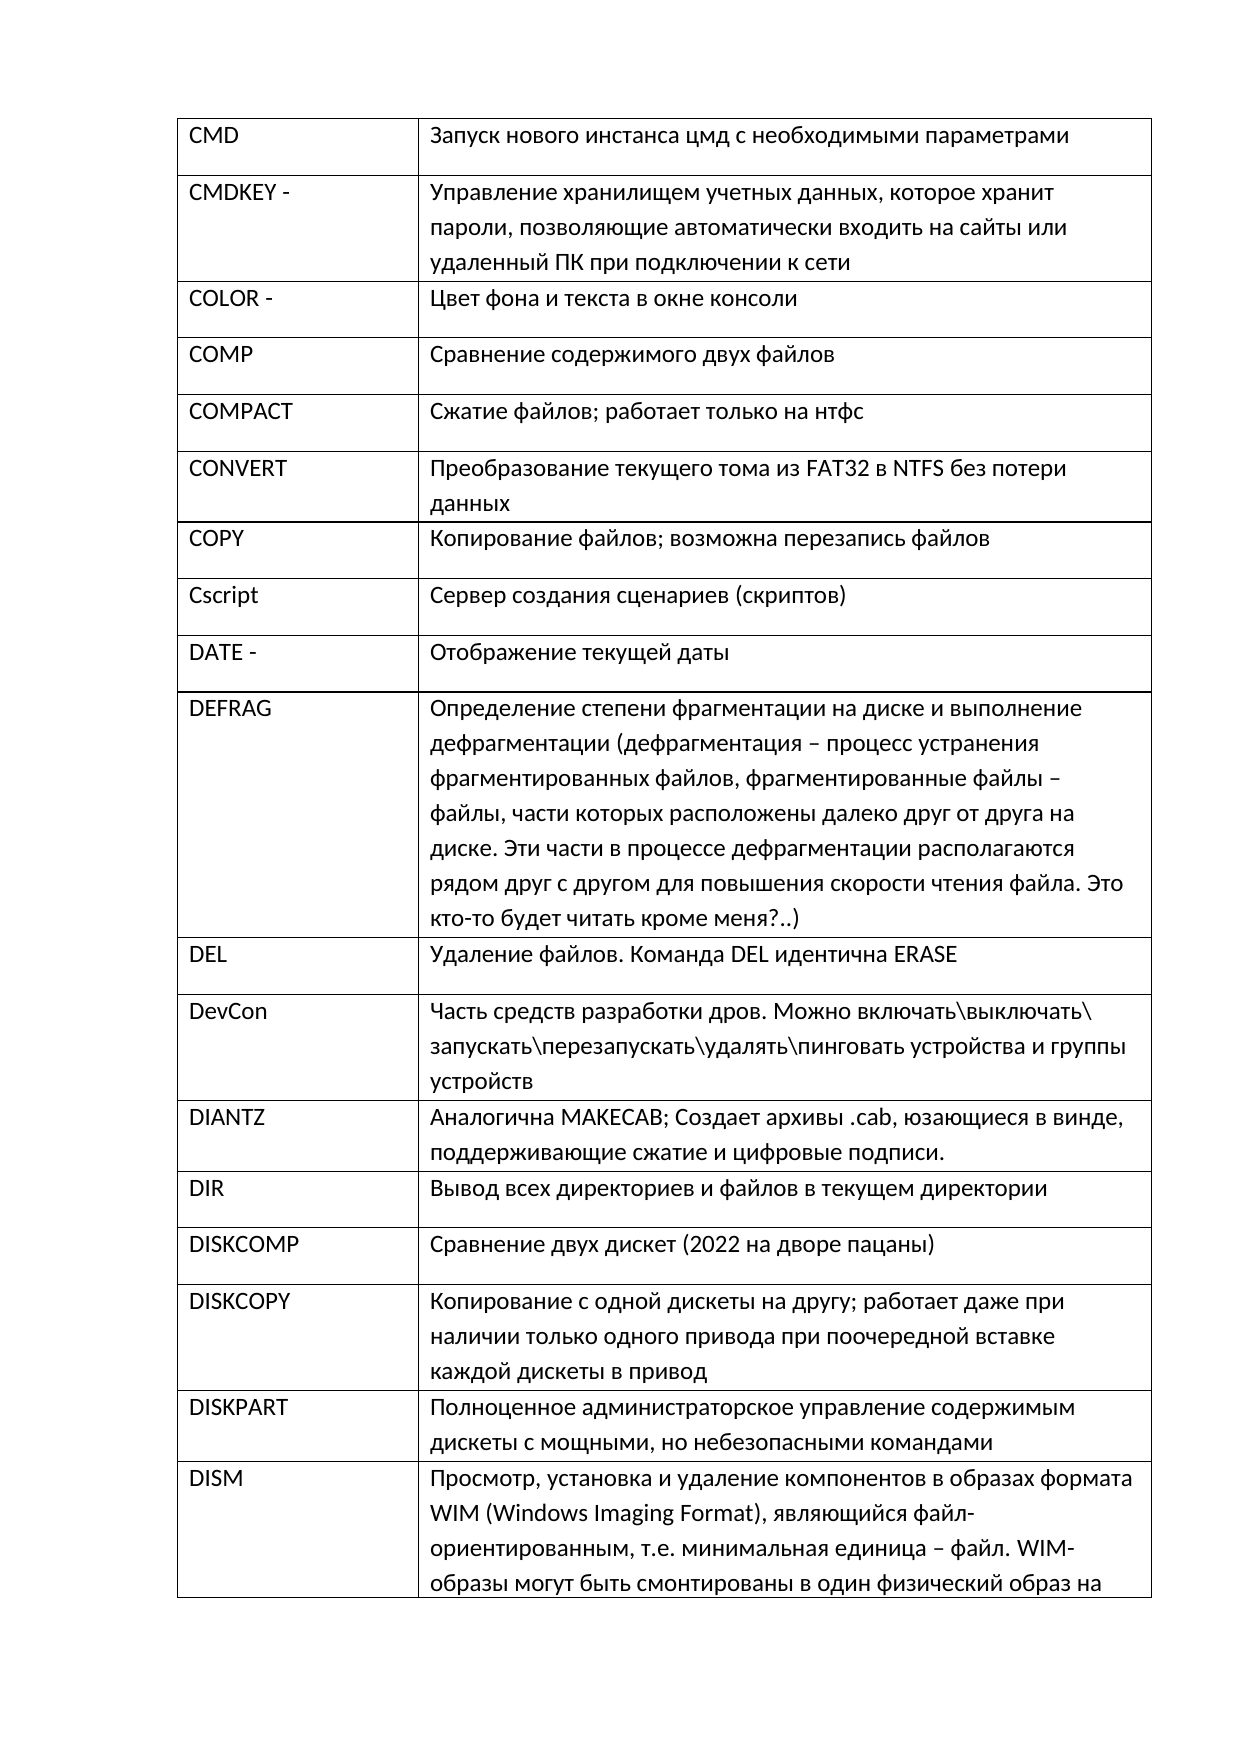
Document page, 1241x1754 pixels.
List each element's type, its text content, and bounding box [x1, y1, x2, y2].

table_cell Сервер создания сценариев (скриптов) [419, 579, 1151, 635]
table_cell CMDKEY - [178, 176, 418, 281]
table_cell DEL [178, 938, 418, 994]
table_cell Удаление файлов. Команда DEL идентична ERASE [419, 938, 1151, 994]
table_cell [419, 1462, 1151, 1597]
table_cell DEFRAG [178, 693, 418, 937]
table_cell COMPACT [178, 395, 418, 451]
table_cell DIR [178, 1172, 418, 1227]
table_cell Сравнение двух дискет (2022 на дворе пацаны) [419, 1228, 1151, 1284]
table_cell DATE - [178, 636, 418, 691]
table_cell COMP [178, 338, 418, 394]
table_cell CMD [178, 119, 418, 175]
table_cell Определение степени фрагментации на диске и выполнение дефрагментации (дефрагментация – процесс устранения фрагментированных файлов, фрагментированные файлы – файлы, части которых расположены далеко друг от друга на диске. Эти части в процессе дефрагментации располагаются рядом друг с другом для повышения скорости чтения файла. Это кто-то будет читать кроме меня?..) [419, 693, 1151, 937]
table_cell DISKCOPY [178, 1285, 418, 1390]
table_cell Копирование с одной дискеты на другу; работает даже при наличии только одного привода при поочередной вставке каждой дискеты в привод [419, 1285, 1151, 1390]
table_cell COPY [178, 523, 418, 578]
table_cell Отображение текущей даты [419, 636, 1151, 691]
table_cell DISKPART [178, 1391, 418, 1461]
table_cell DISKCOMP [178, 1228, 418, 1284]
table_cell Запуск нового инстанса цмд с необходимыми параметрами [419, 119, 1151, 175]
table_cell COLOR - [178, 282, 418, 337]
table_cell Управление хранилищем учетных данных, которое хранит пароли, позволяющие автоматически входить на сайты или удаленный ПК при подключении к сети [419, 176, 1151, 281]
table_cell Cscript [178, 579, 418, 635]
table_cell Сравнение содержимого двух файлов [419, 338, 1151, 394]
table_cell Полноценное администраторское управление содержимым дискеты с мощными, но небезопасными командами [419, 1391, 1151, 1461]
table_cell Копирование файлов; возможна перезапись файлов [419, 523, 1151, 578]
table_cell DevCon [178, 995, 418, 1100]
table_cell DISM [178, 1462, 418, 1597]
table_cell Аналогична MAKECAB; Создает архивы .cab, юзающиеся в винде, поддерживающие сжатие и цифровые подписи. [419, 1101, 1151, 1171]
table_cell Цвет фона и текста в окне консоли [419, 282, 1151, 337]
table_cell Часть средств разработки дров. Можно включать\выключать\запускать\перезапускать\удалять\пинговать устройства и группы устройств [419, 995, 1151, 1100]
table_cell Преобразование текущего тома из FAT32 в NTFS без потери данных [419, 452, 1151, 521]
table_cell Сжатие файлов; работает только на нтфс [419, 395, 1151, 451]
table_cell DIANTZ [178, 1101, 418, 1171]
table_cell CONVERT [178, 452, 418, 521]
table_cell Вывод всех директориев и файлов в текущем директории [419, 1172, 1151, 1227]
